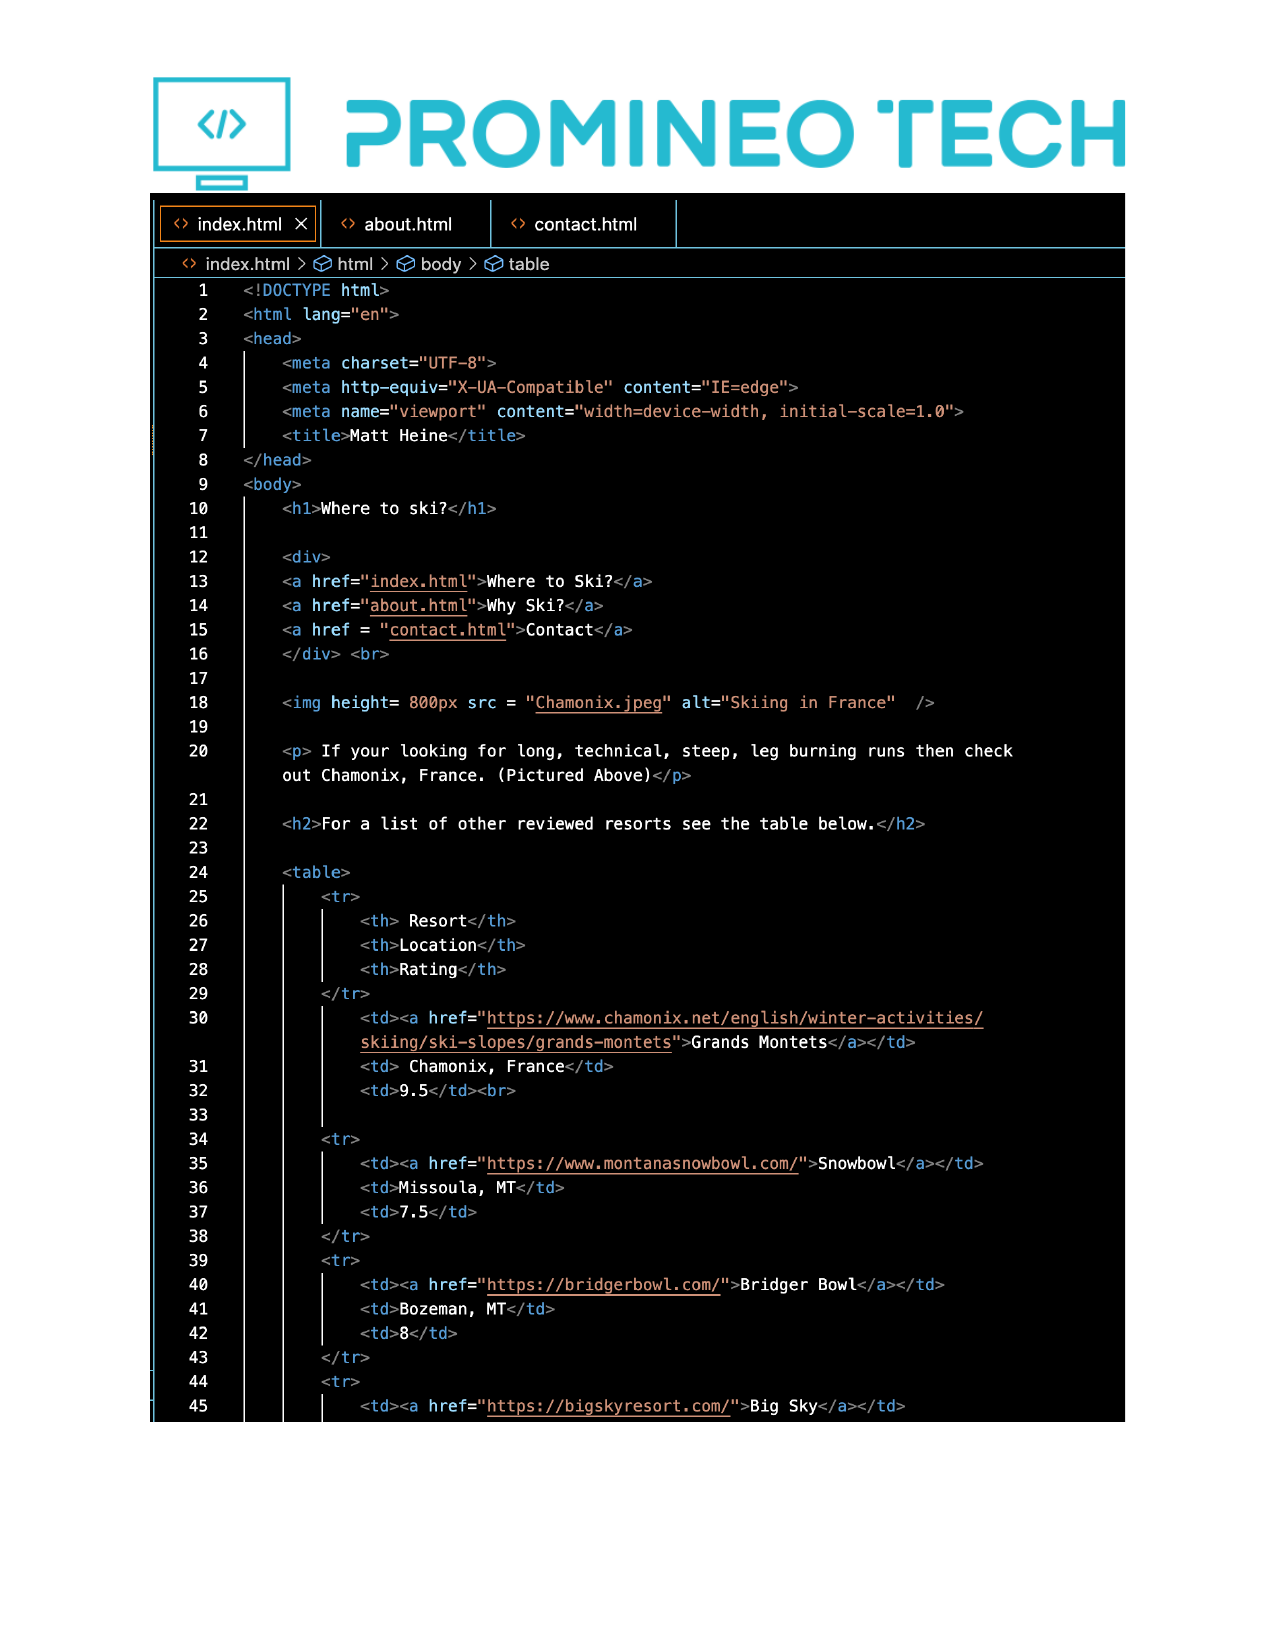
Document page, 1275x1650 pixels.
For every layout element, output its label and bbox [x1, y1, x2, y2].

picture [150, 75, 1125, 1422]
